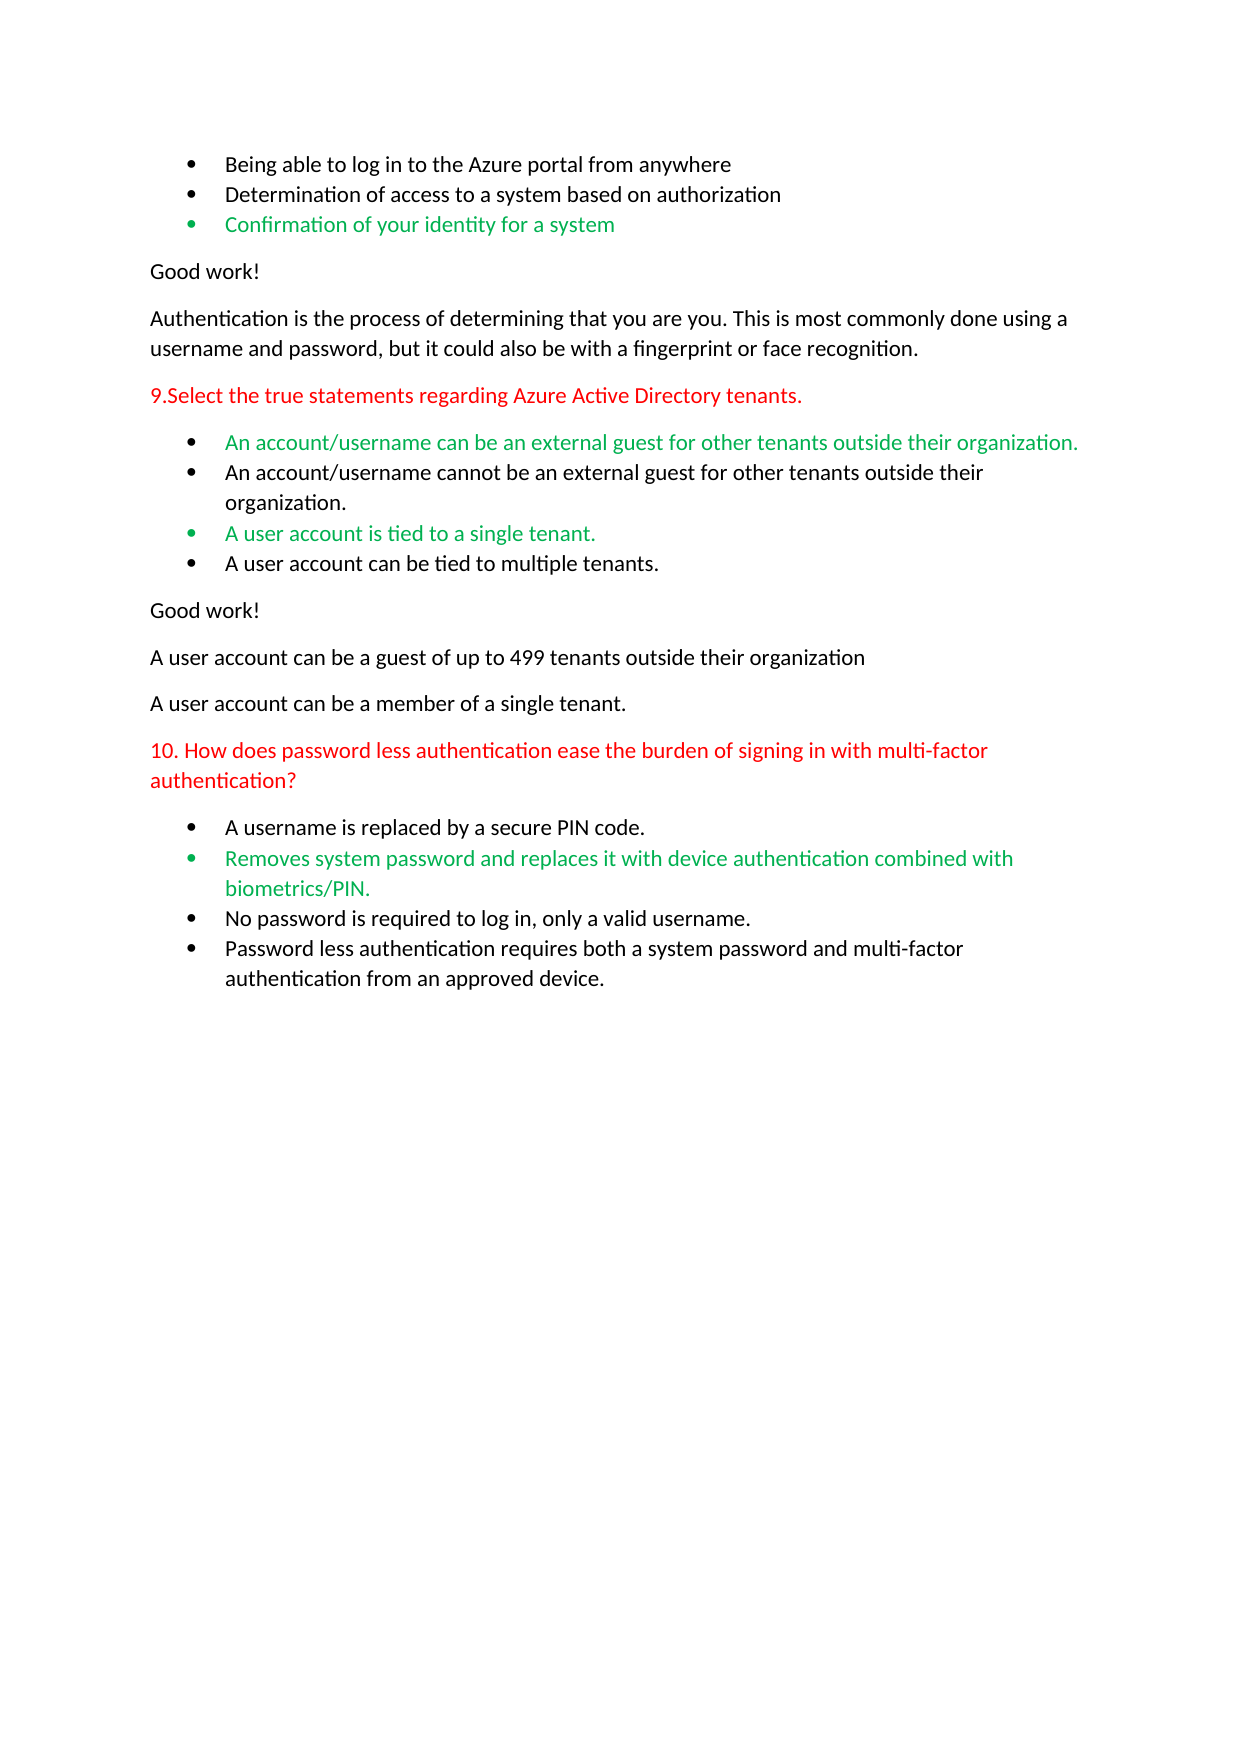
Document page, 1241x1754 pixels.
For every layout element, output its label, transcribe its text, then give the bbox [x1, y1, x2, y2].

list An account/username can be an external guest for other tenants outside their organization. [187, 428, 1090, 456]
list A user account is tied to a single tenant. [187, 519, 1090, 547]
list Confirmation of your identity for a system [187, 210, 1090, 238]
list An account/username cannot be an external guest for other tenants outside their organization. [187, 458, 1090, 517]
text 9.Select the true statements regarding Azure Active Directory tenants. [150, 381, 1090, 409]
list A user account can be tied to multiple tenants. [187, 549, 1090, 577]
list Removes system password and replaces it with device authentication combined with biometrics/PIN. [187, 844, 1090, 902]
text A user account can be a guest of up to 499 tenants outside their organization [150, 643, 1090, 671]
text Good work! [150, 596, 1090, 624]
list A username is replaced by a secure PIN code. [187, 813, 1090, 842]
list No password is required to log in, only a valid username. [187, 904, 1090, 932]
text A user account can be a member of a single tenant. [150, 689, 1090, 718]
list Password less authentication requires both a system password and multi-factor authentication from an approved device. [187, 934, 1090, 993]
list Being able to log in to the Azure portal from anywhere [187, 150, 1090, 178]
list Determination of access to a system based on authorization [187, 180, 1090, 208]
text 10. How does password less authentication ease the burden of signing in with multi-factor authentication? [150, 736, 1090, 795]
text Good work! [150, 257, 1090, 285]
text Authentication is the process of determining that you are you. This is most commonly done using a username and password, but it could also be with a fingerprint or face recognition. [150, 304, 1090, 362]
